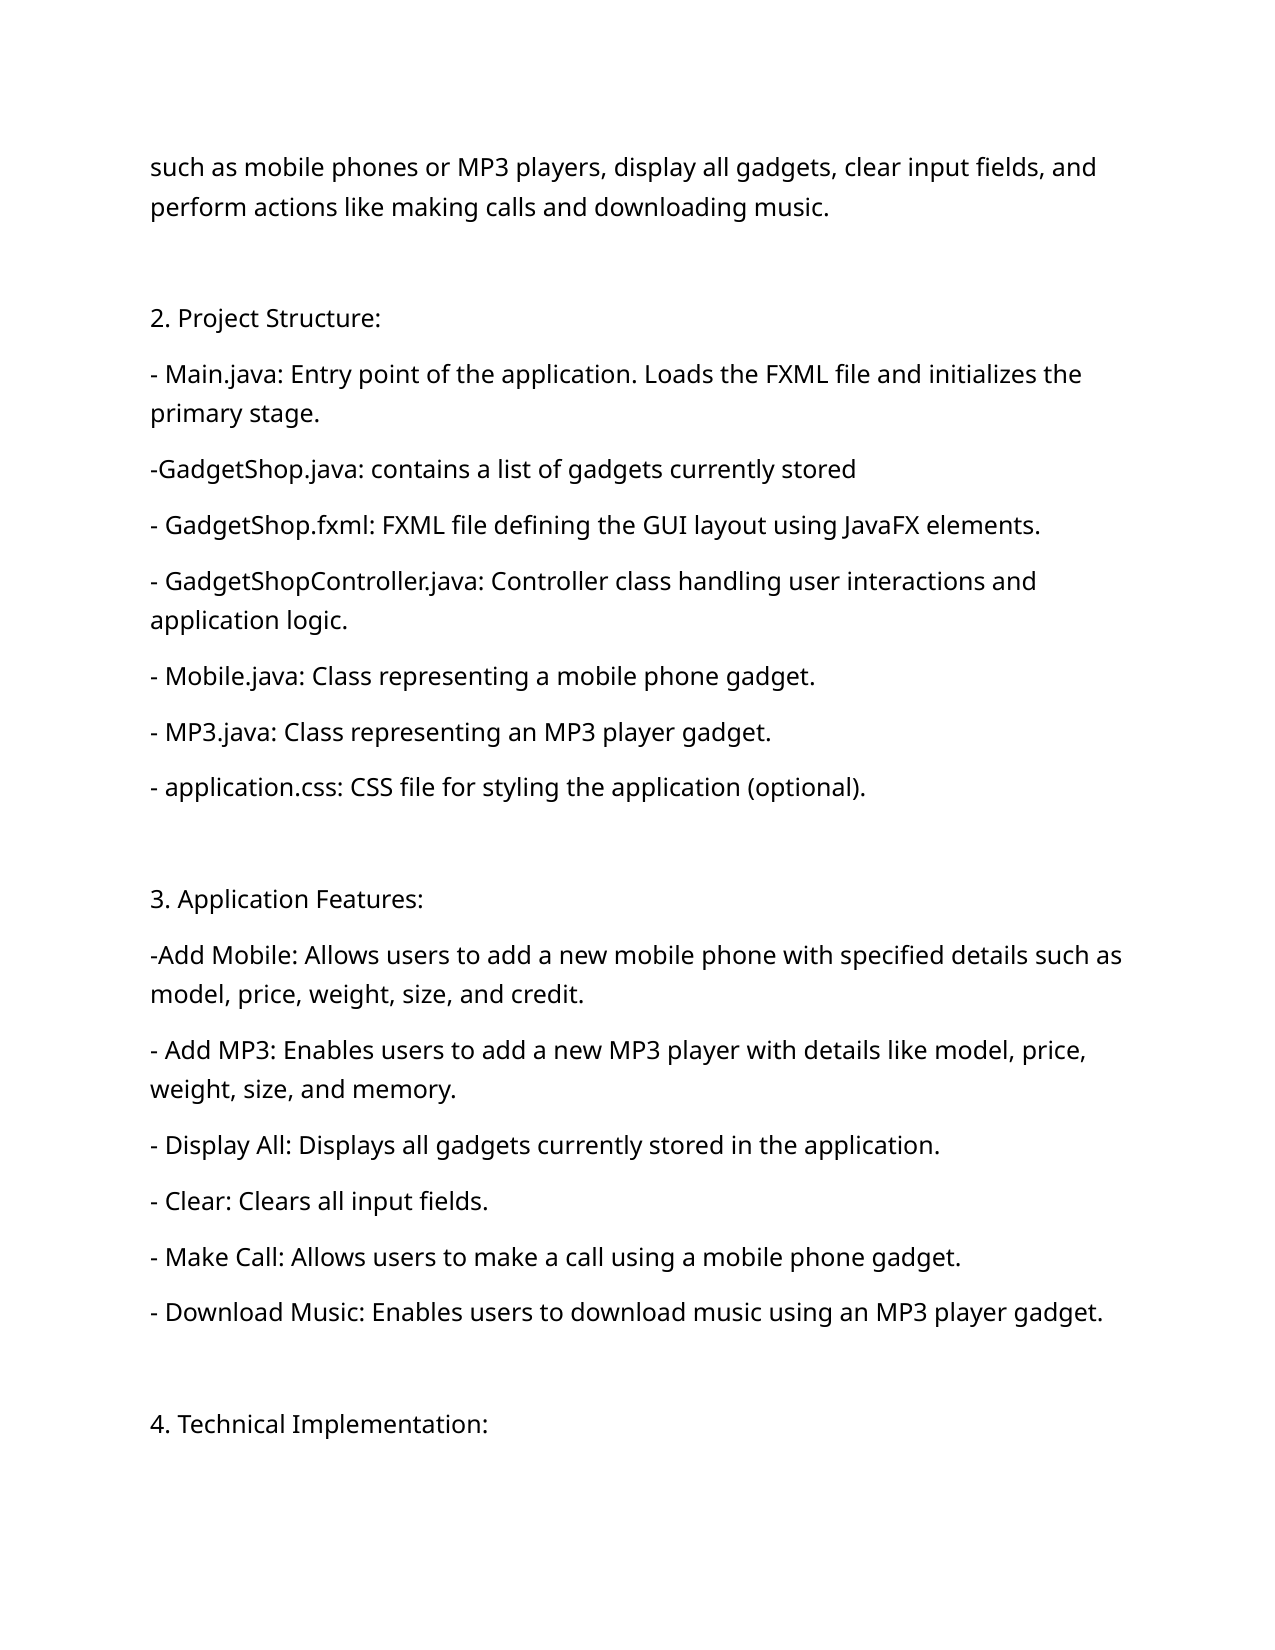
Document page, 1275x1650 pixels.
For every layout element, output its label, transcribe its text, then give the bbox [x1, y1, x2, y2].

text - Add MP3: Enables users to add a new MP3 player with details like model, price, weight, size, and memory. [150, 1032, 1125, 1106]
text - Display All: Displays all gadgets currently stored in the application. [150, 1127, 1125, 1162]
text 3. Application Features: [150, 882, 1125, 916]
text - GadgetShopController.java: Controller class handling user interactions and application logic. [150, 563, 1125, 637]
text - MP3.java: Class representing an MP3 player gadget. [150, 714, 1125, 748]
text 2. Project Structure: [150, 301, 1125, 335]
text - GadgetShop.fxml: FXML file defining the GUI layout using JavaFX elements. [150, 507, 1125, 542]
text - Download Music: Enables users to download music using an MP3 player gadget. [150, 1295, 1125, 1329]
text - Mobile.java: Class representing a mobile phone gadget. [150, 658, 1125, 692]
text - Make Call: Allows users to make a call using a mobile phone gadget. [150, 1239, 1125, 1273]
text -GadgetShop.java: contains a list of gadgets currently stored [150, 452, 1125, 486]
text - Clear: Clears all input fields. [150, 1183, 1125, 1217]
text -Add Mobile: Allows users to add a new mobile phone with specified details such as model, price, weight, size, and credit. [150, 937, 1125, 1011]
text - Main.java: Entry point of the application. Loads the FXML file and initializes the primary stage. [150, 357, 1125, 430]
text 4. Technical Implementation: [150, 1407, 1125, 1441]
text - application.css: CSS file for styling the application (optional). [150, 770, 1125, 804]
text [150, 150, 1125, 223]
